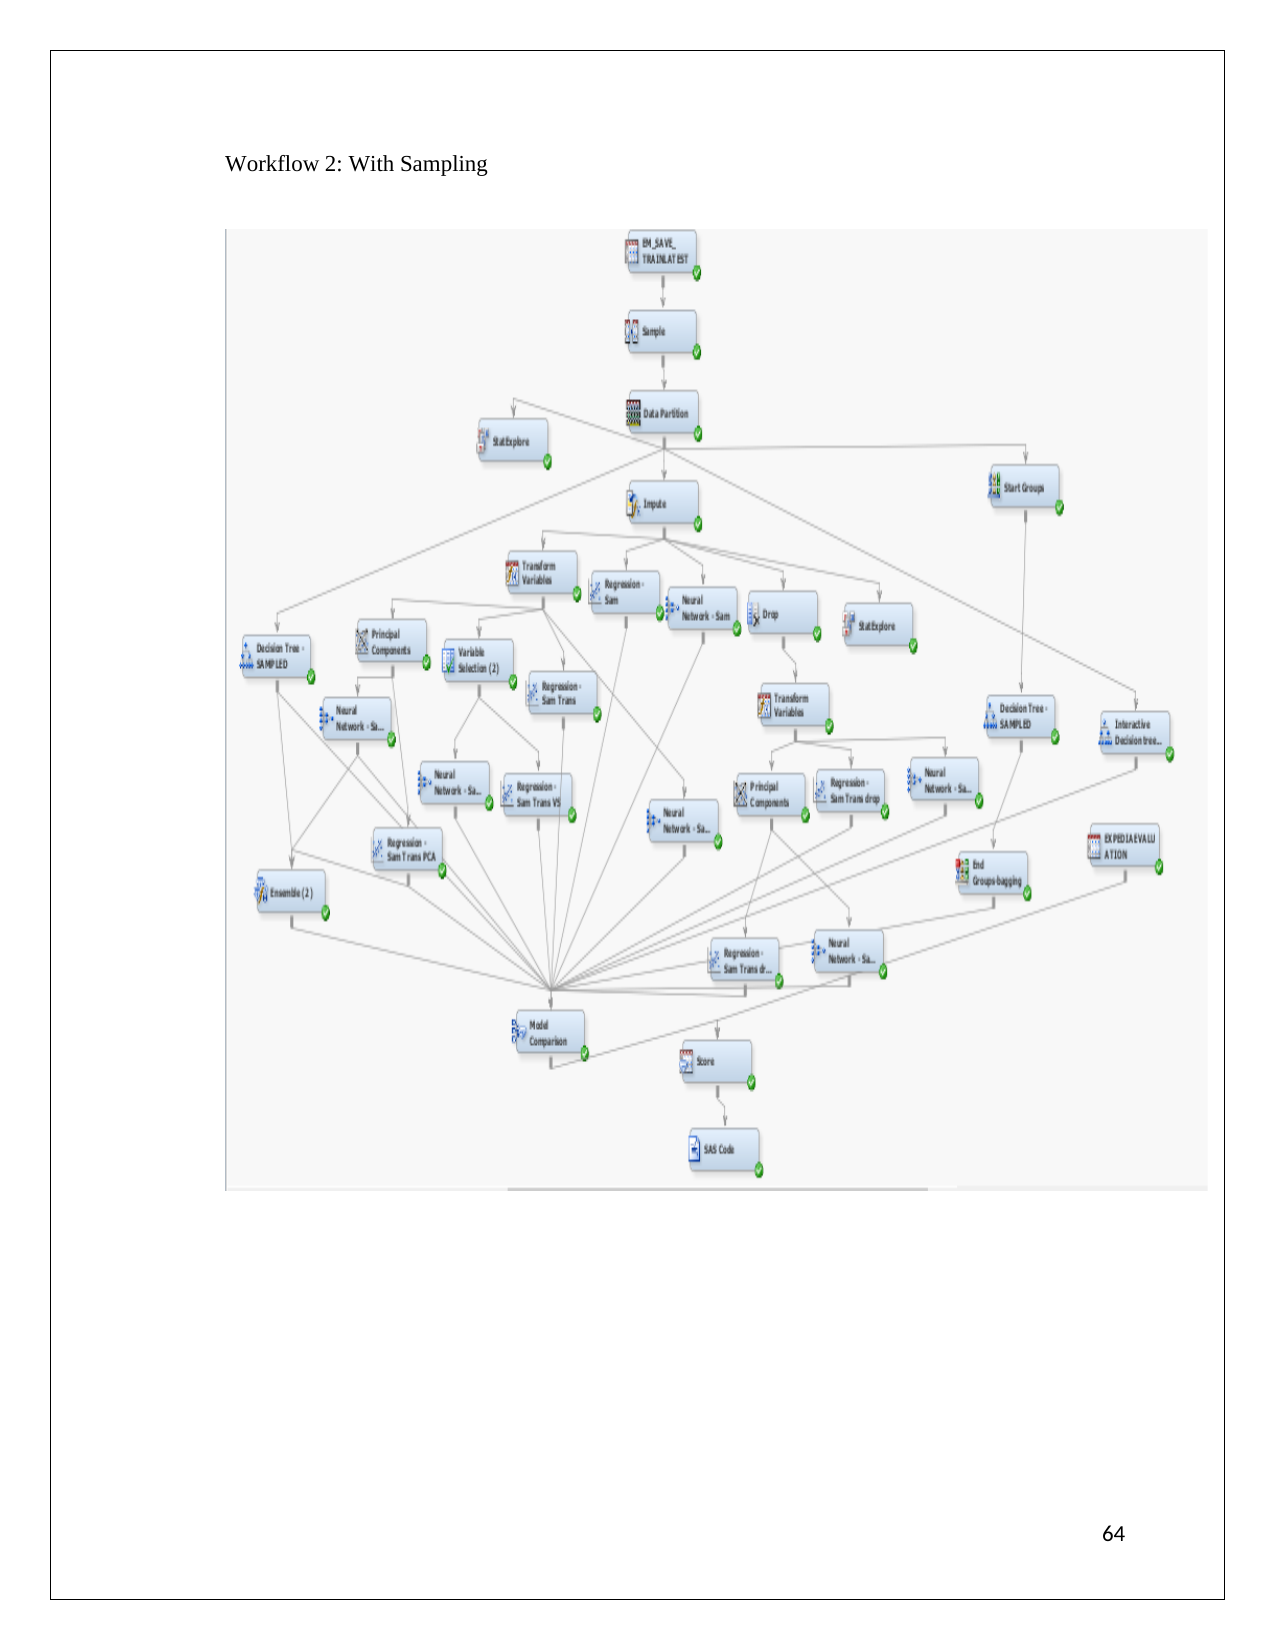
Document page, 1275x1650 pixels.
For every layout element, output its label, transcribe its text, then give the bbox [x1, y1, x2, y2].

picture [225, 229, 1208, 1191]
text Workflow 2: With Sampling [225, 150, 1125, 176]
